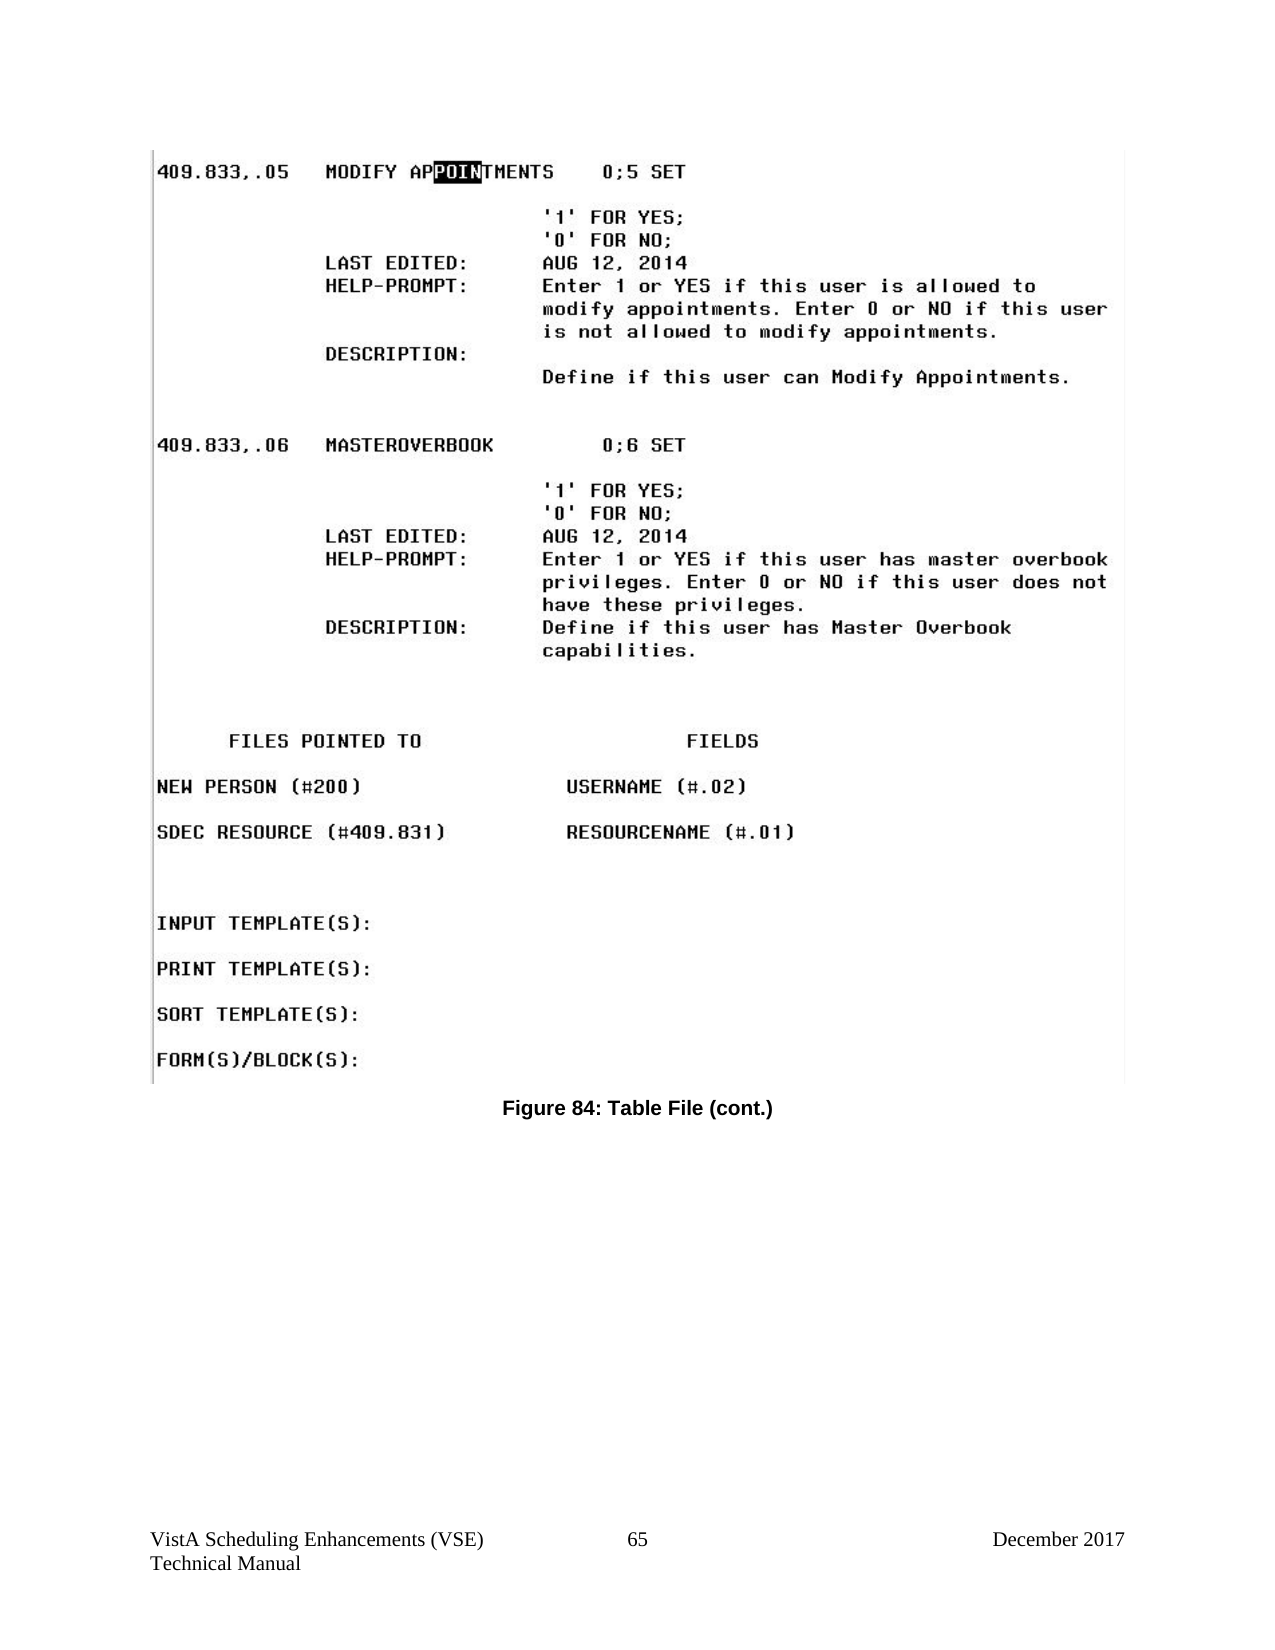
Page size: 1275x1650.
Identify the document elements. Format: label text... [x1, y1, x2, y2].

picture [150, 150, 1125, 1084]
